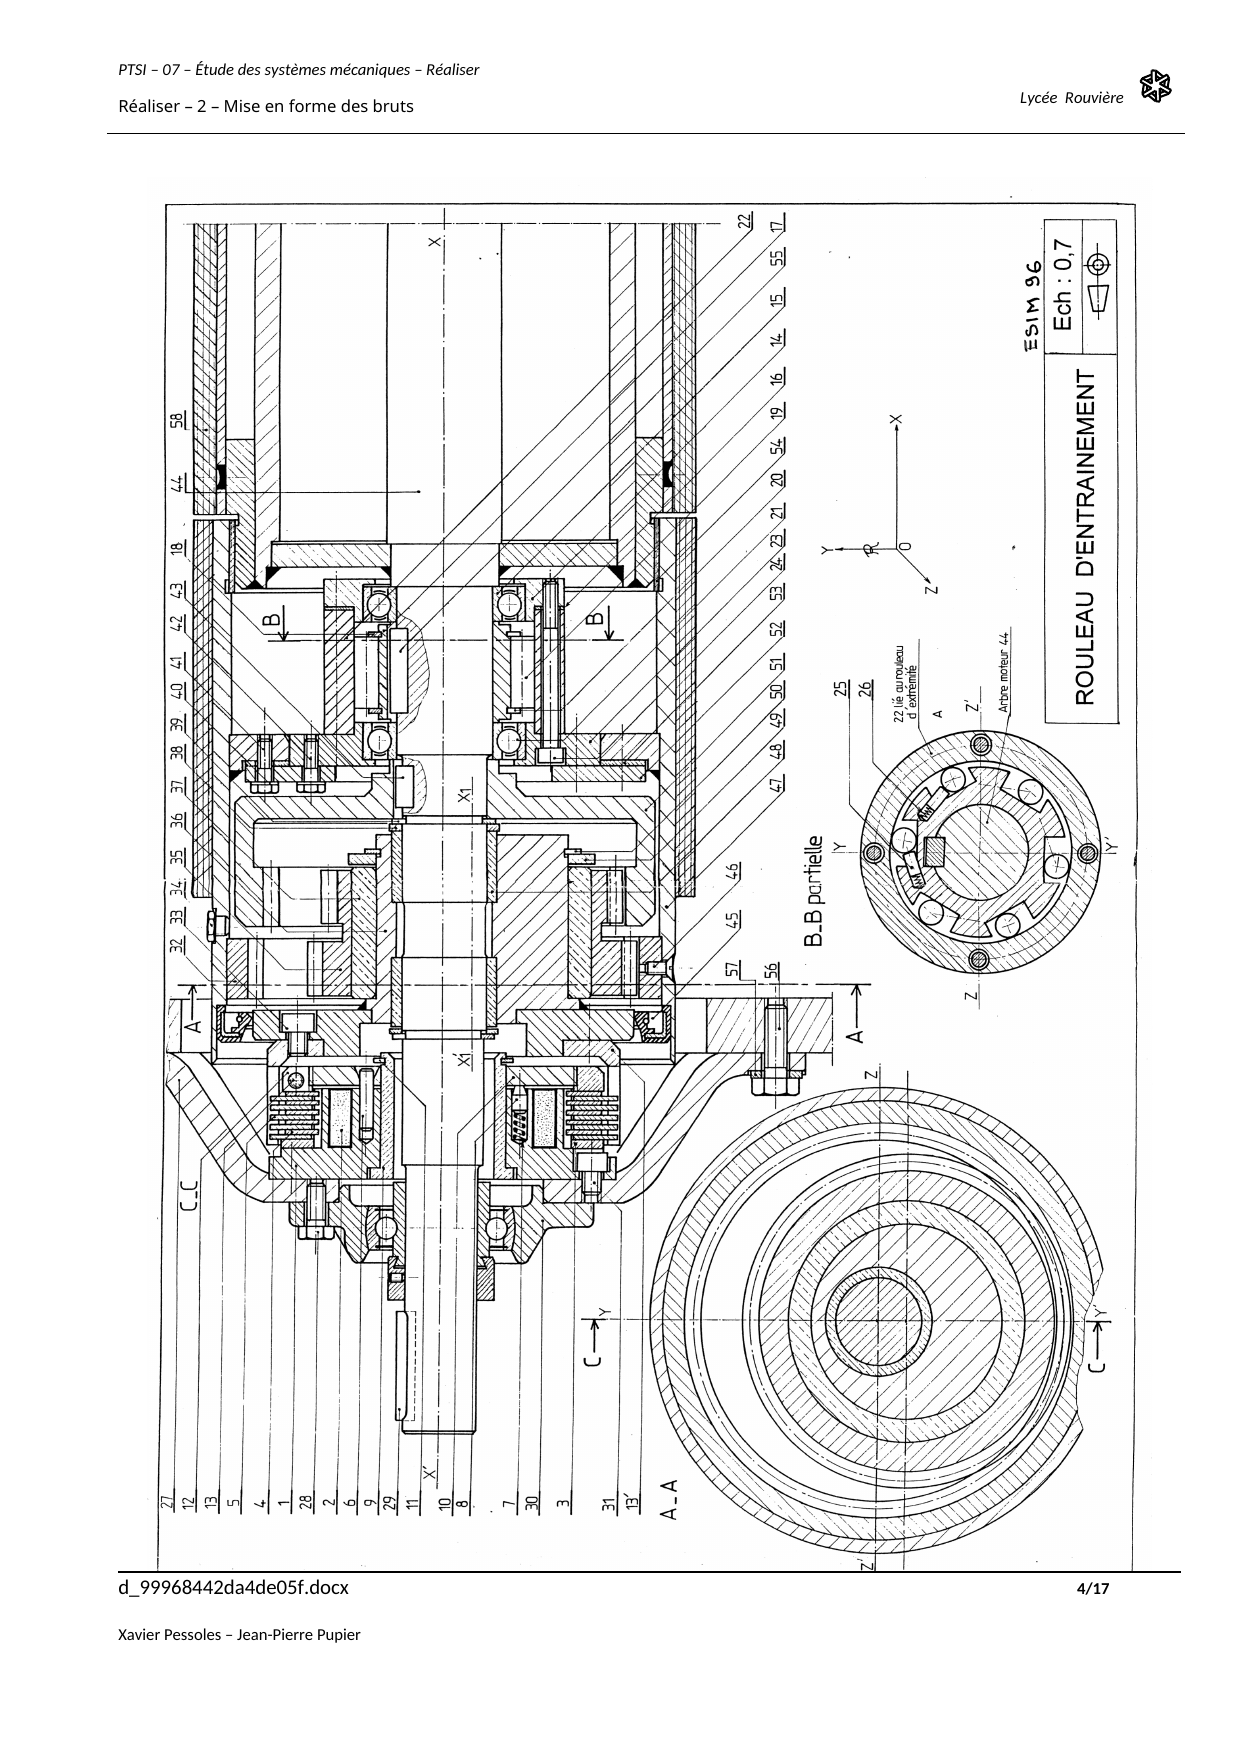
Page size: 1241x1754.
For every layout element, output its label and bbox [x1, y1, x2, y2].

picture [147, 177, 1153, 1571]
